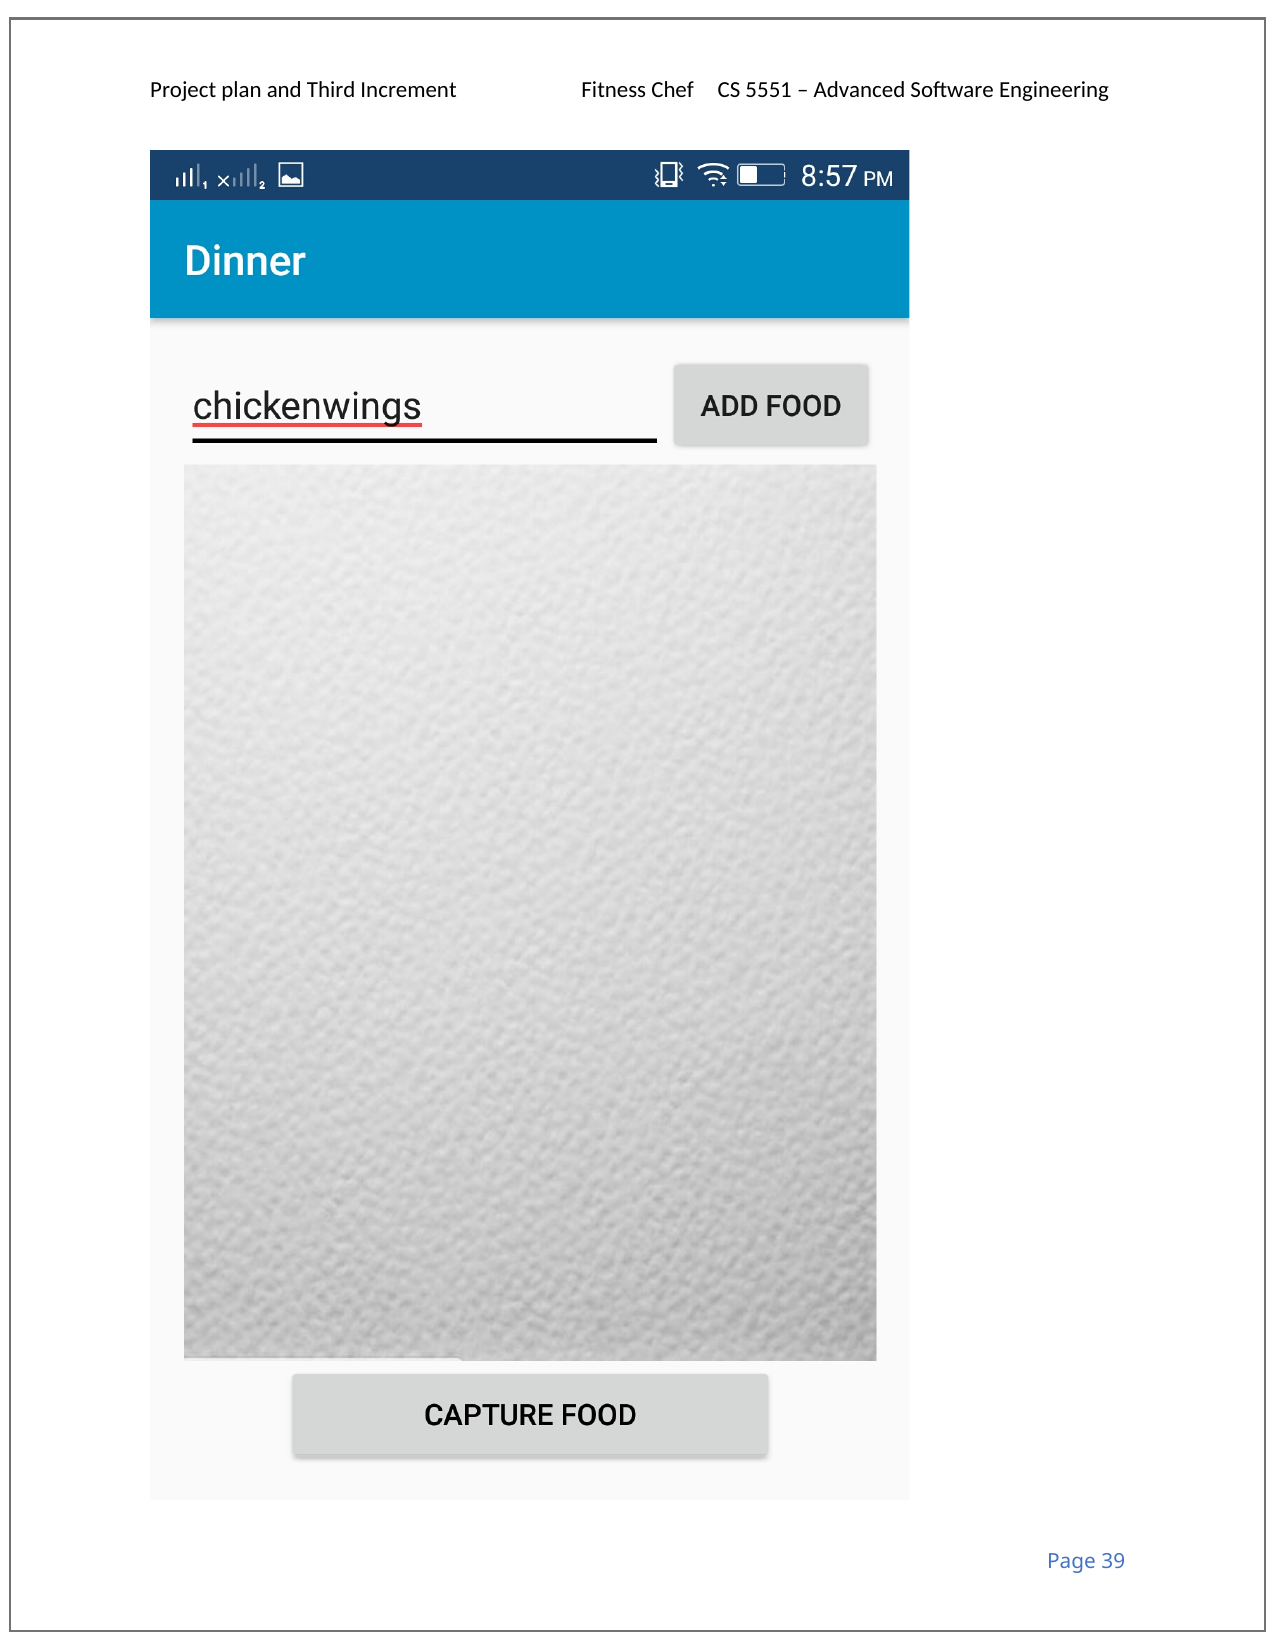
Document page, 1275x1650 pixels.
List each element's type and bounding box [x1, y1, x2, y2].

picture [270, 253, 290, 276]
picture [187, 245, 209, 275]
picture [150, 319, 910, 1500]
picture [150, 150, 910, 200]
picture [225, 253, 243, 275]
picture [215, 253, 219, 275]
picture [248, 253, 266, 275]
picture [294, 253, 305, 275]
